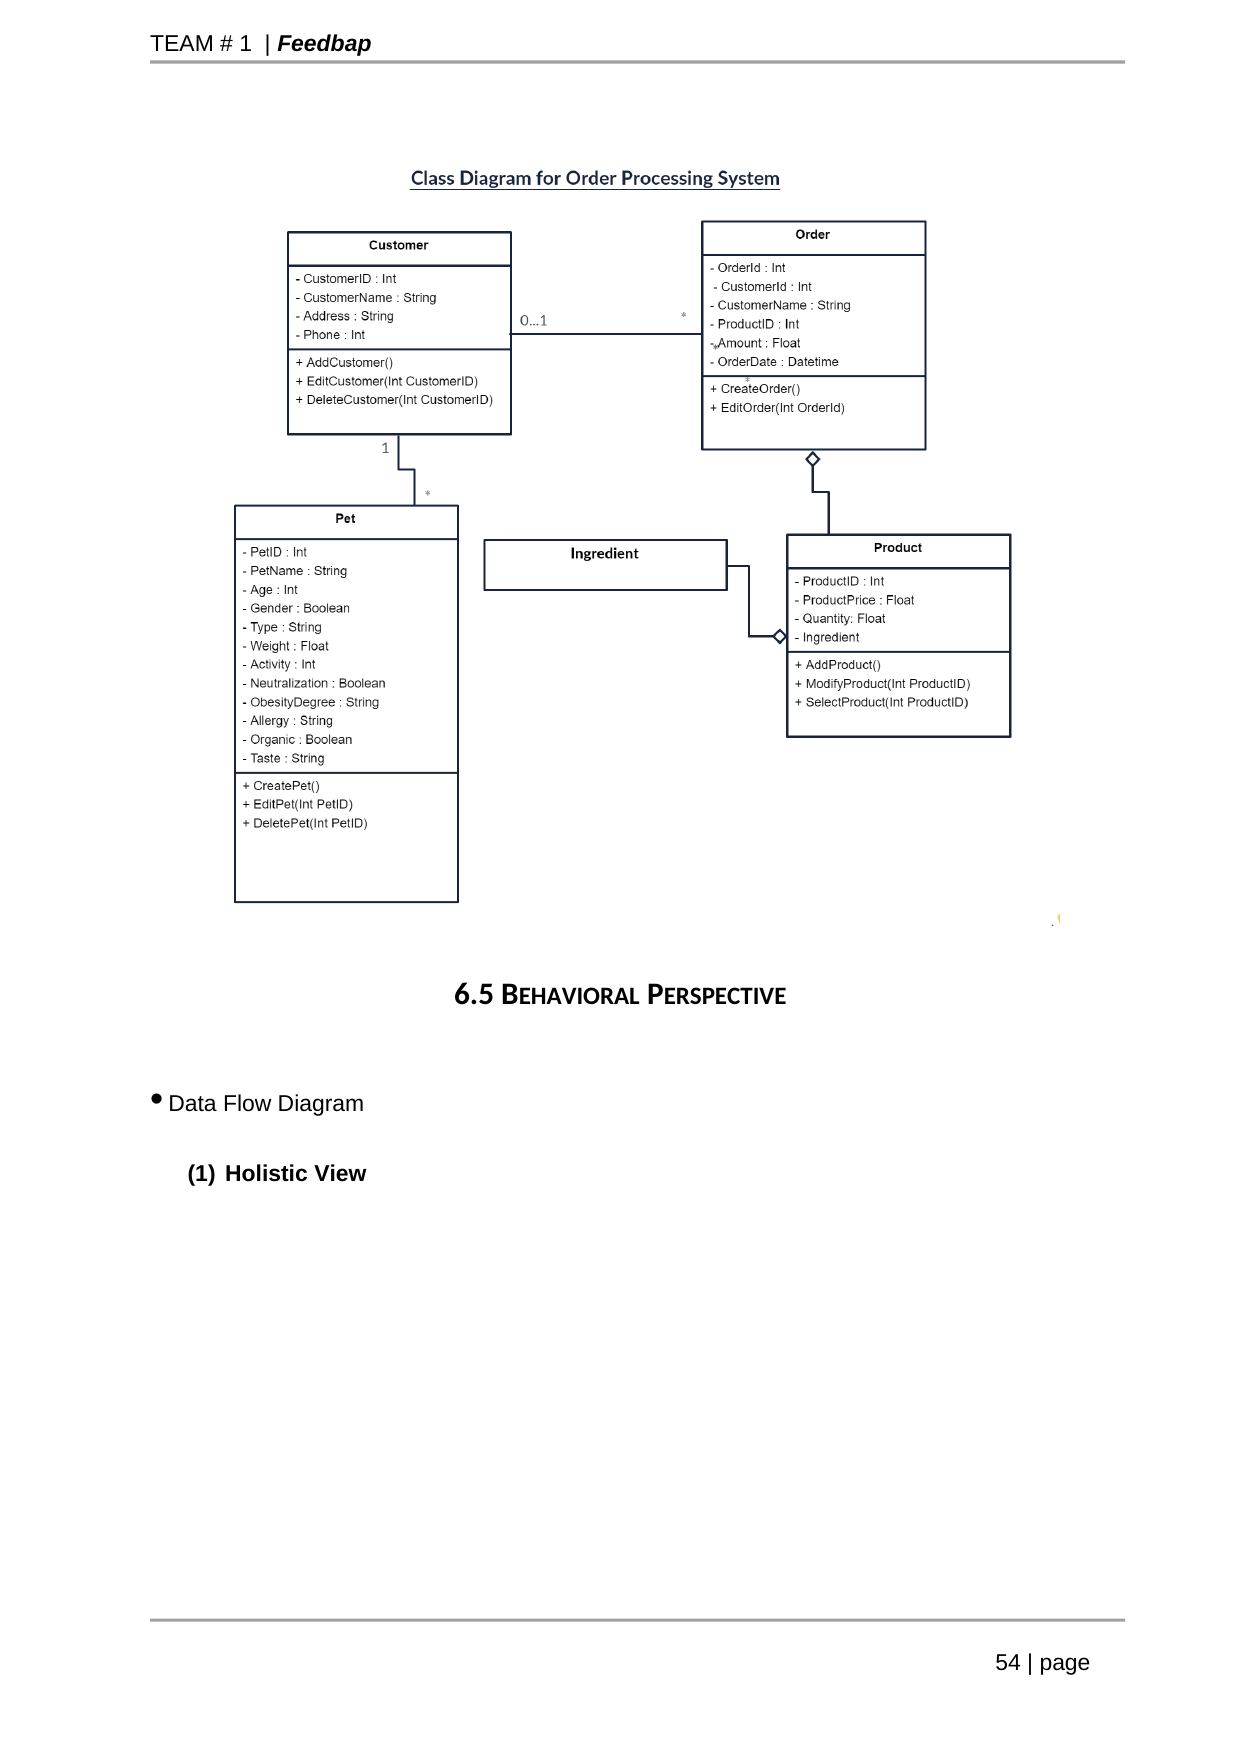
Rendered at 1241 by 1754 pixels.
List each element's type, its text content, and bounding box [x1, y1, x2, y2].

list Data Flow Diagram [150, 1077, 1090, 1120]
picture [180, 150, 1060, 926]
list Holistic View [187, 1160, 1090, 1186]
text 6.5 Behavioral Perspective [150, 974, 1090, 1012]
